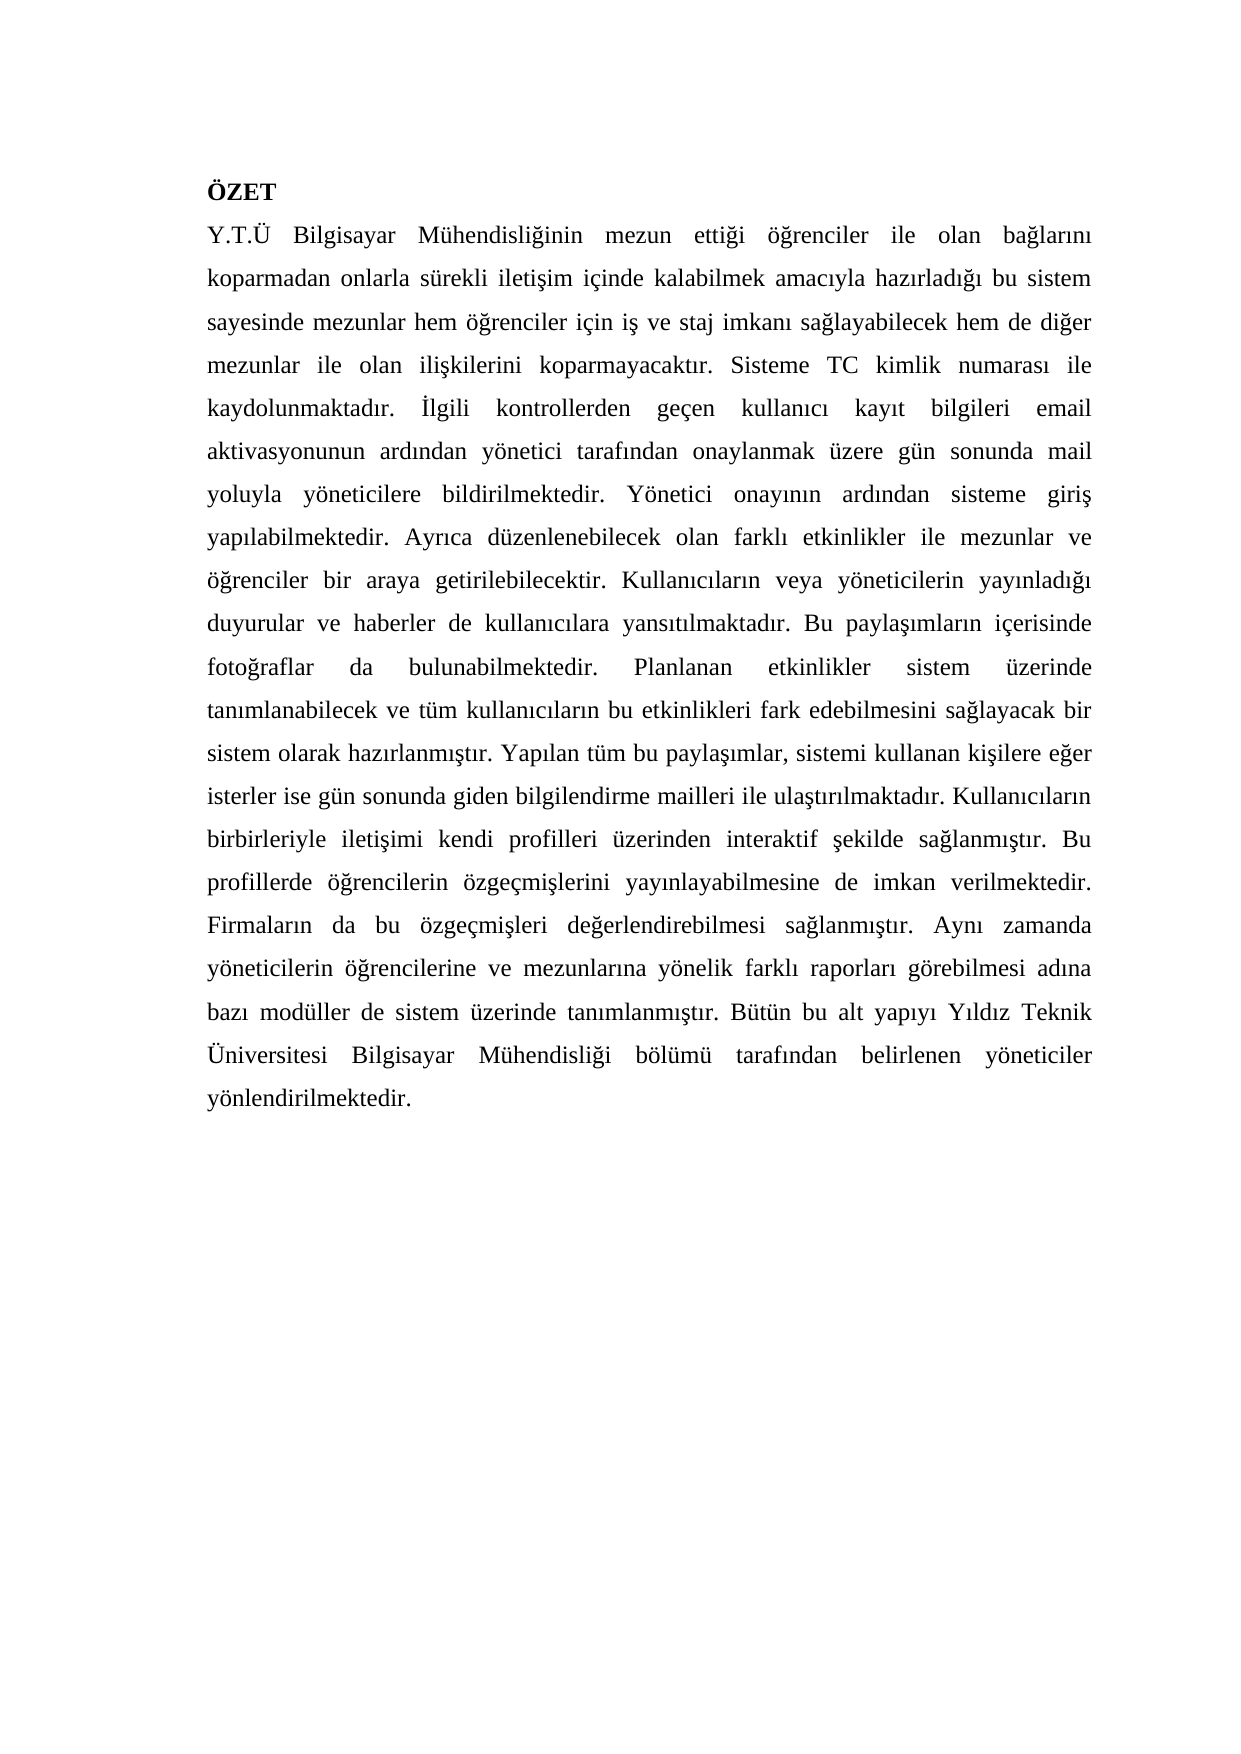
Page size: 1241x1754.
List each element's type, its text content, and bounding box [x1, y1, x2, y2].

text ÖZET [207, 177, 1092, 206]
text Y.T.Ü Bilgisayar Mühendisliğinin mezun ettiği öğrenciler ile olan bağlarını koparmadan onlarla sürekli iletişim içinde kalabilmek amacıyla hazırladığı bu sistem sayesinde mezunlar hem öğrenciler için iş ve staj imkanı sağlayabilecek hem de diğer mezunlar ile olan ilişkilerini koparmayacaktır. Sisteme TC kimlik numarası ile kaydolunmaktadır. İlgili kontrollerden geçen kullanıcı kayıt bilgileri email aktivasyonunun ardından yönetici tarafından onaylanmak üzere gün sonunda mail yoluyla yöneticilere bildirilmektedir. Yönetici onayının ardından sisteme giriş yapılabilmektedir. Ayrıca düzenlenebilecek olan farklı etkinlikler ile mezunlar ve öğrenciler bir araya getirilebilecektir. Kullanıcıların veya yöneticilerin yayınladığı duyurular ve haberler de kullanıcılara yansıtılmaktadır. Bu paylaşımların içerisinde fotoğraflar da bulunabilmektedir. Planlanan etkinlikler sistem üzerinde tanımlanabilecek ve tüm kullanıcıların bu etkinlikleri fark edebilmesini sağlayacak bir sistem olarak hazırlanmıştır. Yapılan tüm bu paylaşımlar, sistemi kullanan kişilere eğer isterler ise gün sonunda giden bilgilendirme mailleri ile ulaştırılmaktadır. Kullanıcıların birbirleriyle iletişimi kendi profilleri üzerinden interaktif şekilde sağlanmıştır. Bu profillerde öğrencilerin özgeçmişlerini yayınlayabilmesine de imkan verilmektedir. Firmaların da bu özgeçmişleri değerlendirebilmesi sağlanmıştır. Aynı zamanda yöneticilerin öğrencilerine ve mezunlarına yönelik farklı raporları görebilmesi adına bazı modüller de sistem üzerinde tanımlanmıştır. Bütün bu alt yapıyı Yıldız Teknik Üniversitesi Bilgisayar Mühendisliği bölümü tarafından belirlenen yöneticiler yönlendirilmektedir. [207, 220, 1092, 1112]
